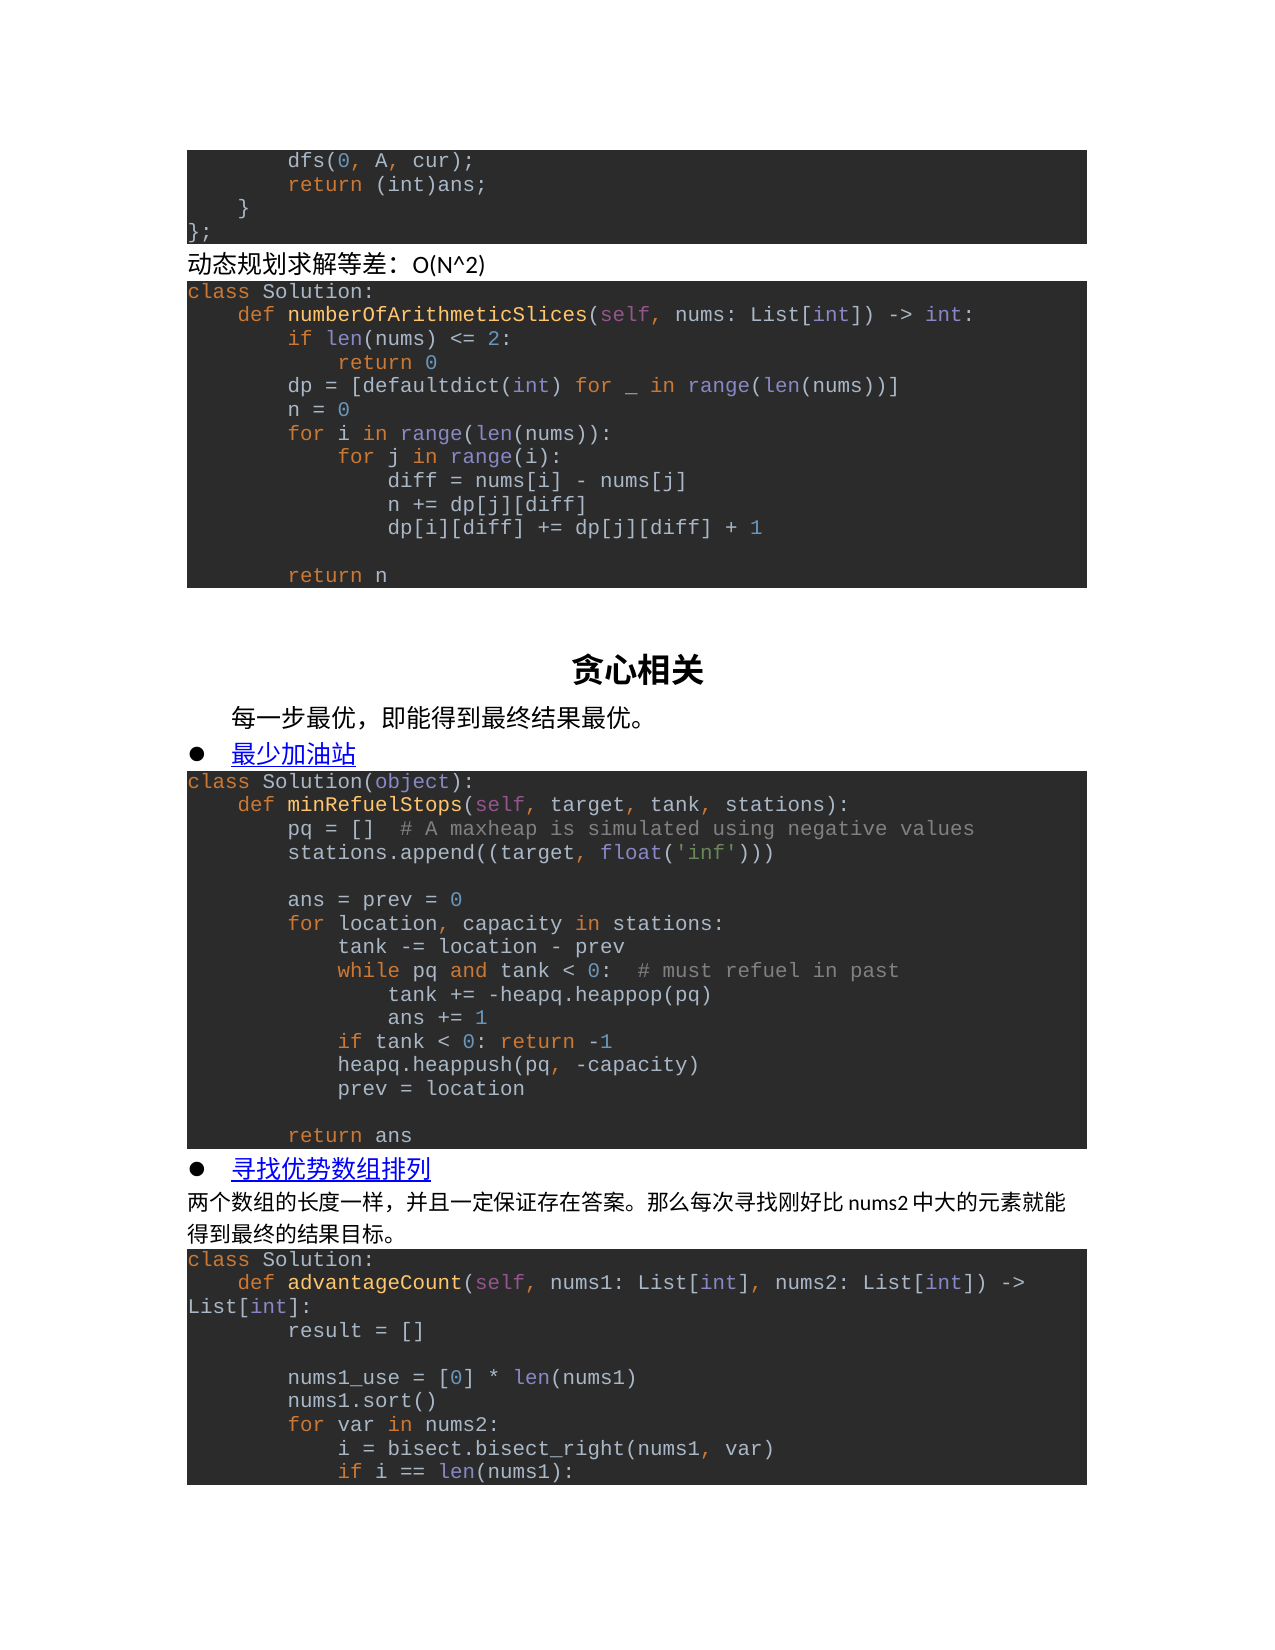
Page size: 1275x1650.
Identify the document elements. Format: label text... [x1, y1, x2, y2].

list 寻找优势数组排列 [187, 1149, 1087, 1185]
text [187, 150, 1087, 244]
title 贪心相关 [187, 644, 1087, 692]
text class Solution(object): def minRefuelStops(self, target, tank, stations): pq = [] # A maxheap is simulated using negative values stations.append((target, float('inf'))) ans = prev = 0 for location, capacity in stations: tank -= location - prev while pq and tank < 0: # must refuel in past tank += -heapq.heappop(pq) ans += 1 if tank < 0: return -1 heapq.heappush(pq, -capacity) prev = location return ans [187, 771, 1087, 1149]
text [187, 1249, 1087, 1485]
text 动态规划求解等差：O(N^2) [187, 244, 1087, 281]
list 最少加油站 [187, 734, 1087, 771]
text 两个数组的长度一样，并且一定保证存在答案。那么每次寻找刚好比nums2中大的元素就能得到最终的结果目标。 [187, 1185, 1087, 1249]
text 每一步最优，即能得到最终结果最优。 [187, 698, 1087, 734]
text class Solution: def numberOfArithmeticSlices(self, nums: List[int]) -> int: if len(nums) <= 2: return 0 dp = [defaultdict(int) for _ in range(len(nums))] n = 0 for i in range(len(nums)): for j in range(i): diff = nums[i] - nums[j] n += dp[j][diff] dp[i][diff] += dp[j][diff] + 1 return n [187, 281, 1087, 588]
